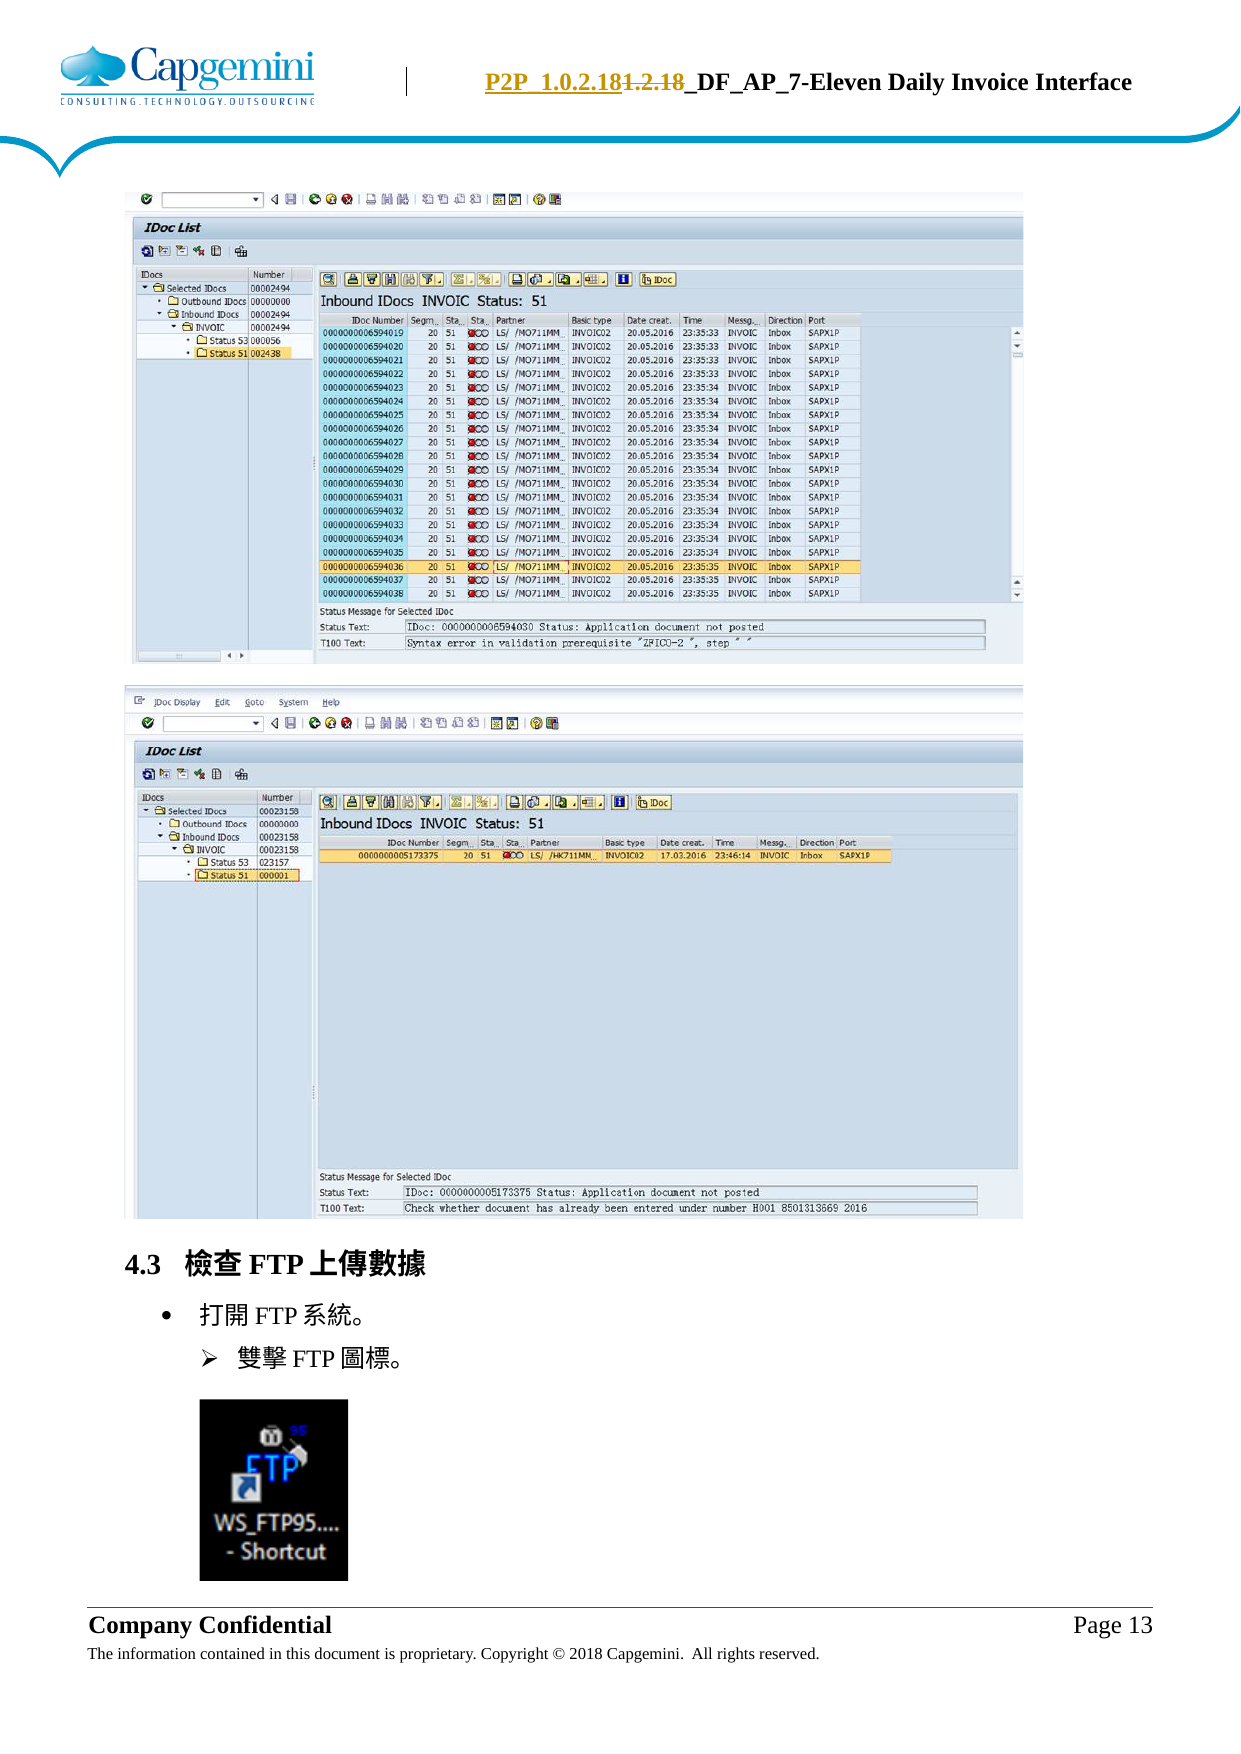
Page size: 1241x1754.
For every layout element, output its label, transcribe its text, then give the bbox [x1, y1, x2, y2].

subtitle 檢查FTP上傳數據 [124, 1241, 1116, 1283]
picture [124, 685, 1024, 1219]
picture [61, 45, 314, 105]
list 雙擊FTP圖標。 [199, 1339, 1116, 1375]
picture [199, 1398, 349, 1581]
list 打開FTP系統。 [162, 1295, 1116, 1332]
picture [124, 192, 1024, 664]
